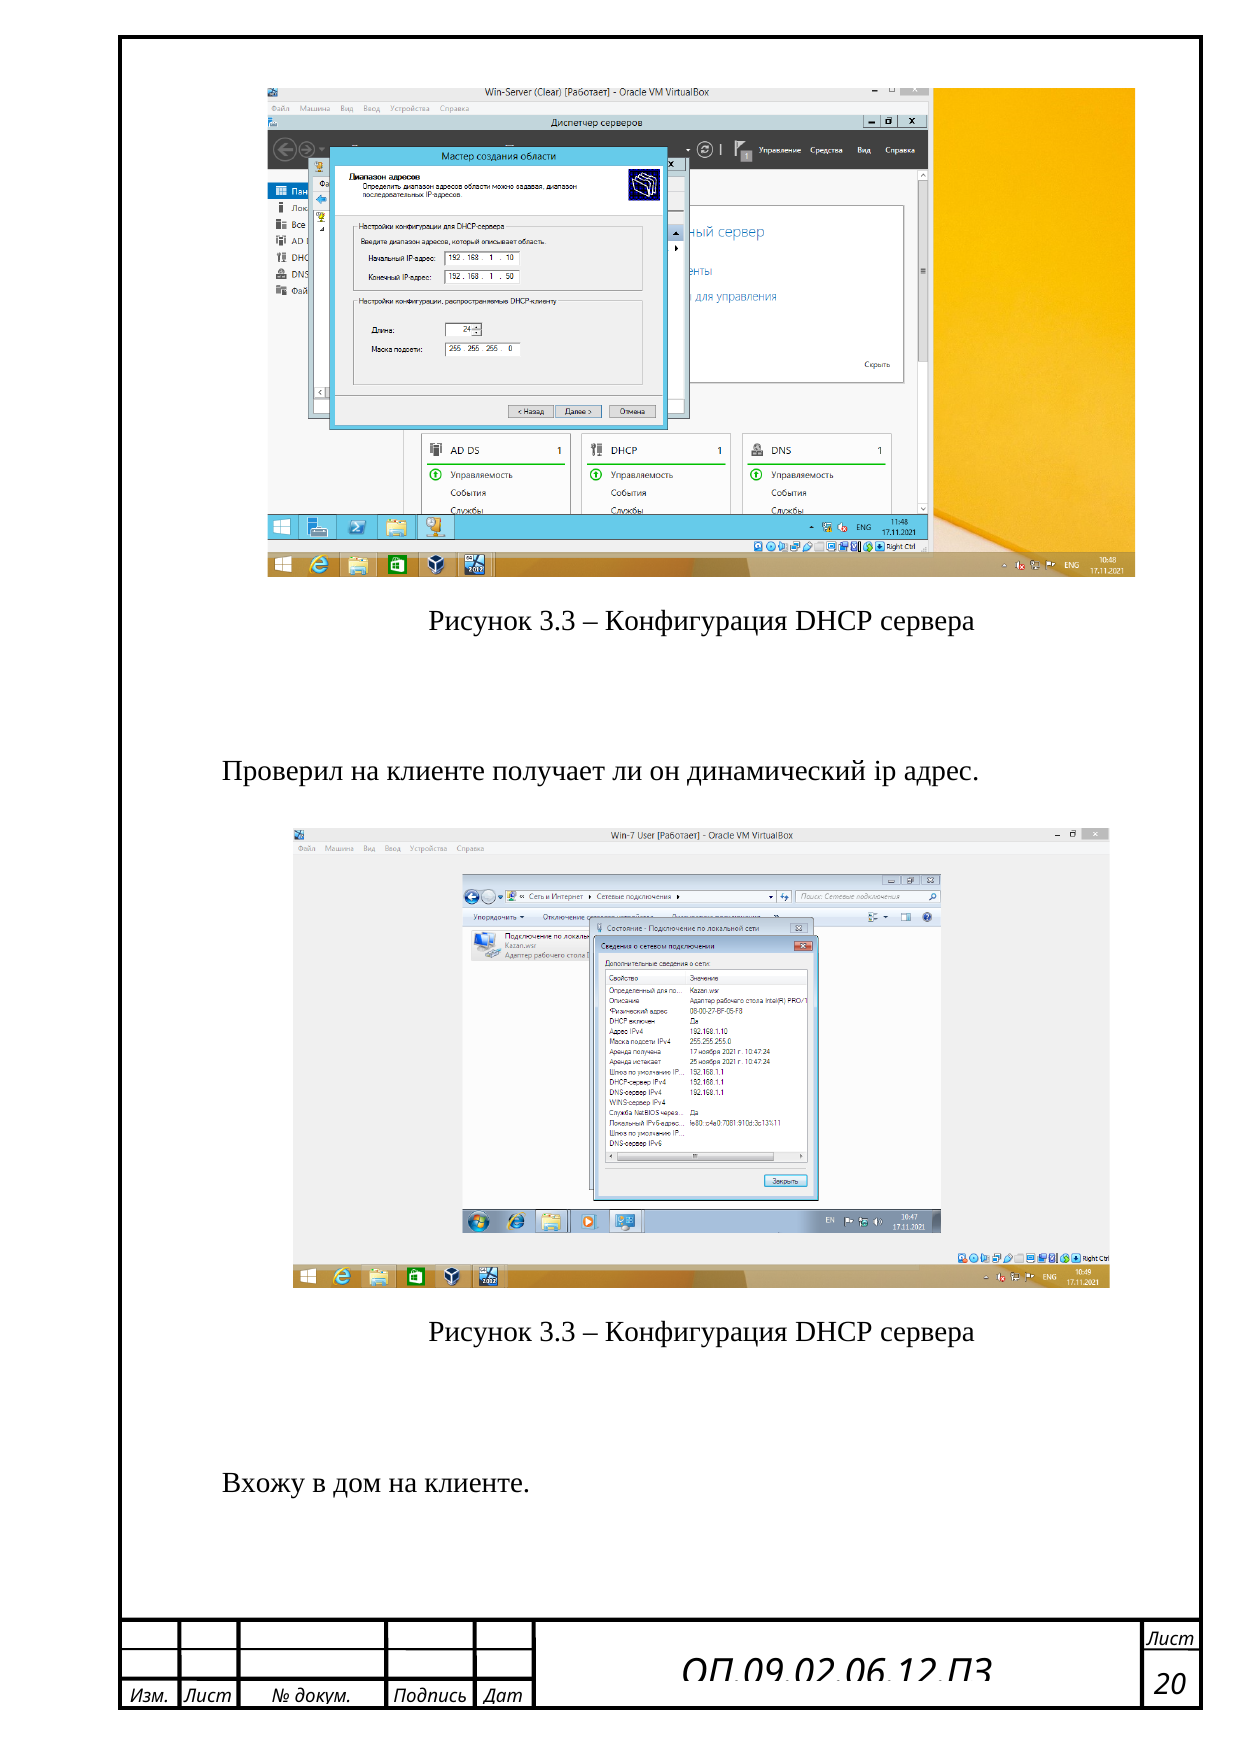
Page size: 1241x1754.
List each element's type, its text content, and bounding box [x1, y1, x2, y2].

picture [267, 88, 1136, 577]
text Рисунок 3.3 – Конфигурация DHCP сервера [148, 1314, 1181, 1348]
text Рисунок 3.3 – Конфигурация DHCP сервера [148, 603, 1181, 636]
picture [293, 828, 1110, 1288]
text Проверил на клиенте получает ли он динамический ip адрес. [148, 753, 1181, 787]
text Вхожу в дом на клиенте. [148, 1465, 1181, 1498]
